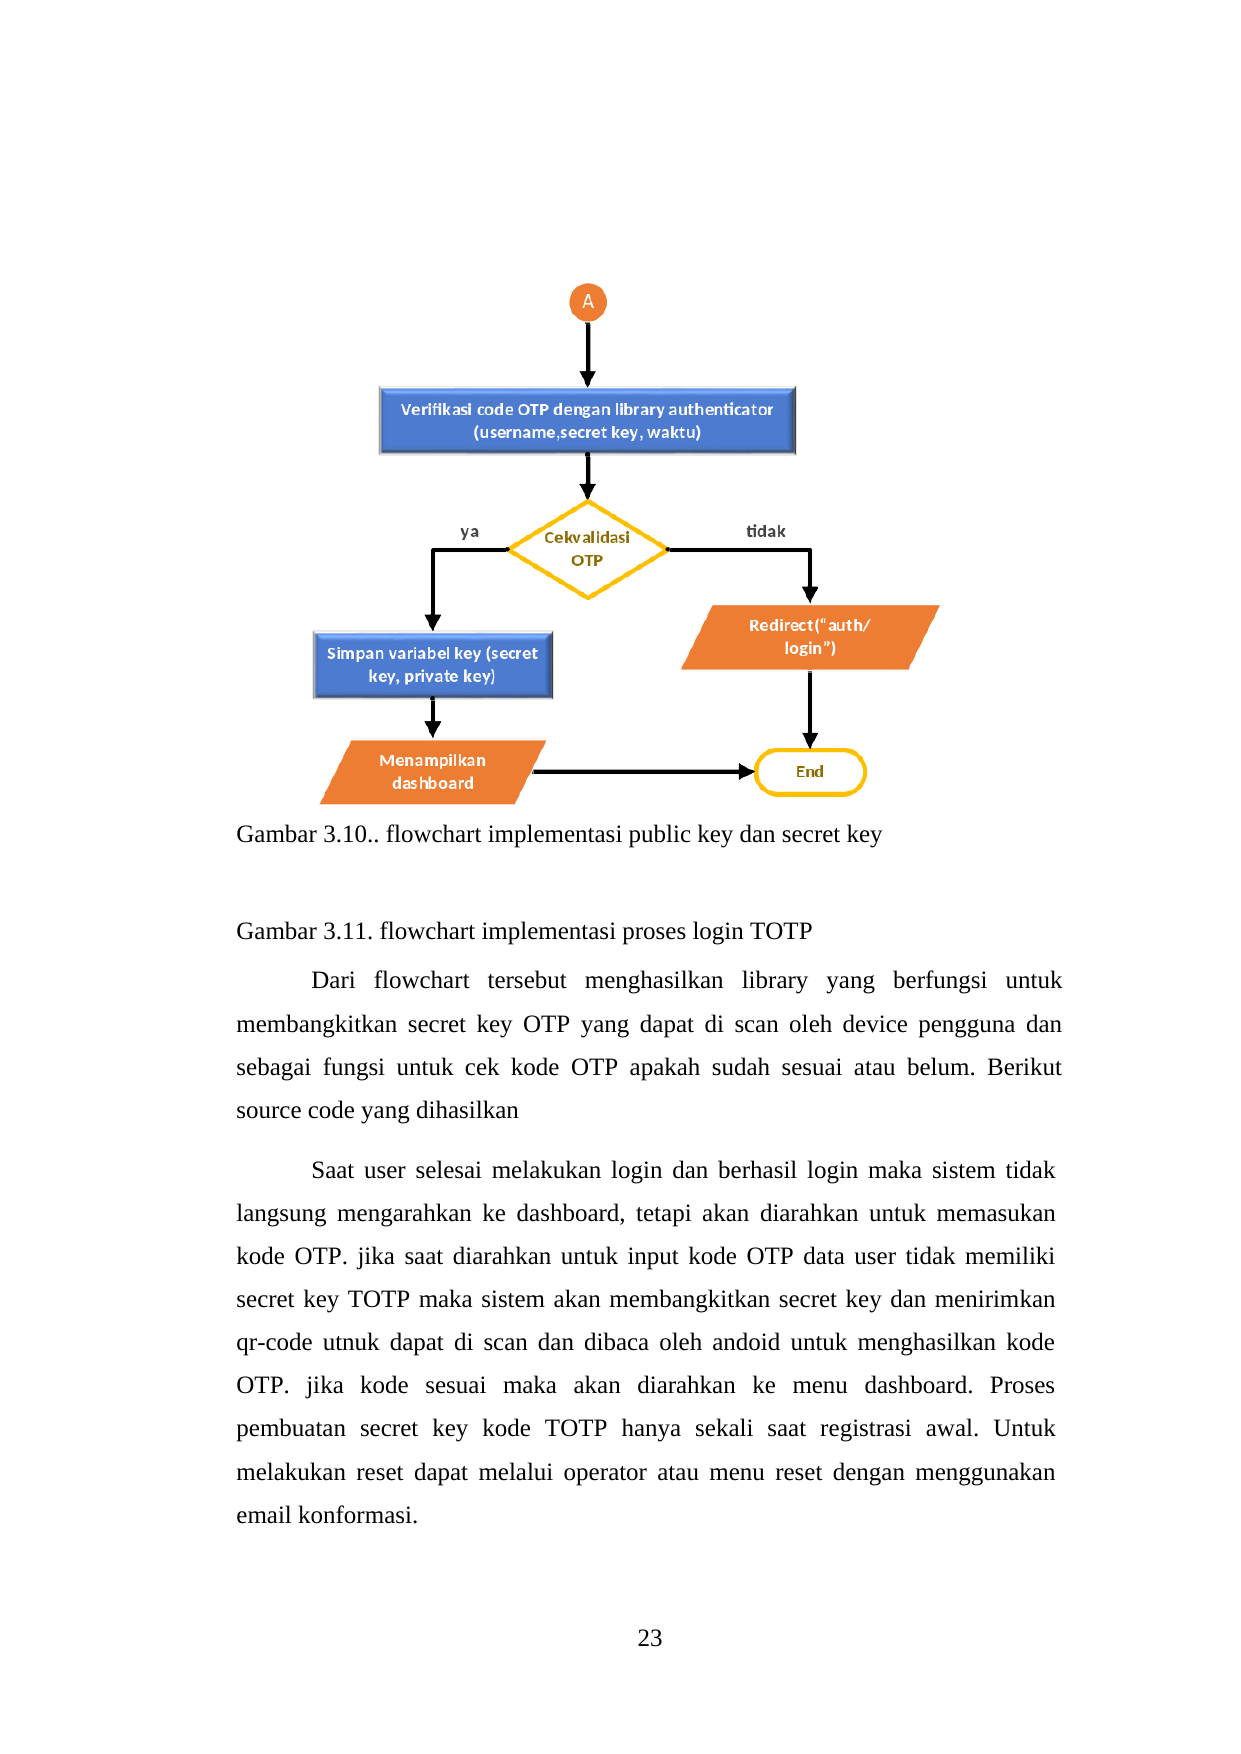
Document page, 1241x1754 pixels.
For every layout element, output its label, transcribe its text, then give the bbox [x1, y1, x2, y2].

text Saat user selesai melakukan login dan berhasil login maka sistem tidak langsung mengarahkan ke dashboard, tetapi akan diarahkan untuk memasukan kode OTP. jika saat diarahkan untuk input kode OTP data user tidak memiliki secret key TOTP maka sistem akan membangkitkan secret key dan menirimkan qr-code utnuk dapat di scan dan dibaca oleh andoid untuk menghasilkan kode OTP. jika kode sesuai maka akan diarahkan ke menu dashboard. Proses pembuatan secret key kode TOTP hanya sekali saat registrasi awal. Untuk melakukan reset dapat melalui operator atau menu reset dengan menggunakan email konformasi. [236, 1155, 1056, 1528]
text Dari flowchart tersebut menghasilkan library yang berfungsi untuk membangkitkan secret key OTP yang dapat di scan oleh device pengguna dan sebagai fungsi untuk cek kode OTP apakah sudah sesuai atau belum. Berikut source code yang dihasilkan [236, 966, 1063, 1124]
